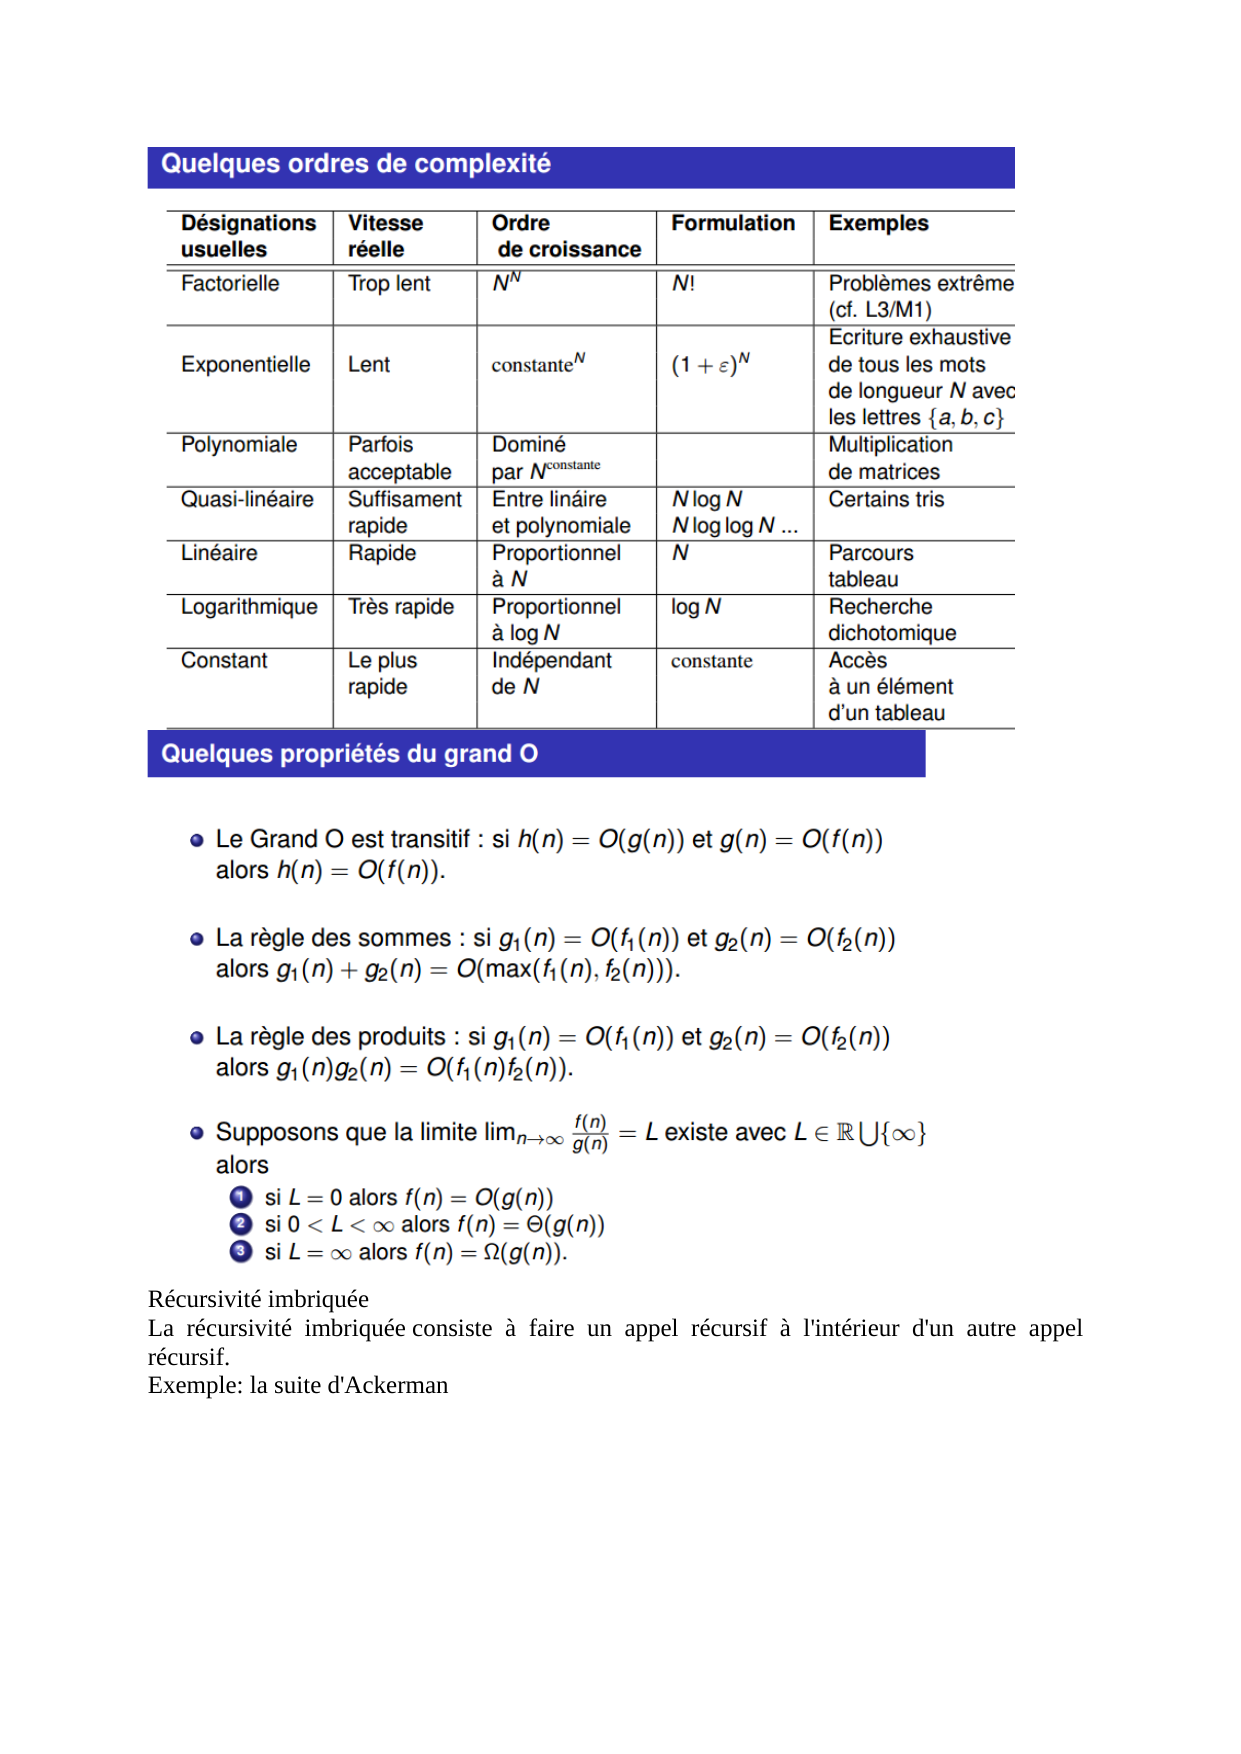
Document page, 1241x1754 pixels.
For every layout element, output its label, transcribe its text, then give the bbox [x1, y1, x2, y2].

text Exemple: la suite d'Ackerman [148, 1370, 1093, 1399]
text Récursivité imbriquée [148, 1284, 1093, 1313]
picture [147, 147, 1015, 1285]
text La récursivité imbriquée consiste à faire un appel récursif à l'intérieur d'un autre appel récursif. [148, 1313, 1093, 1370]
